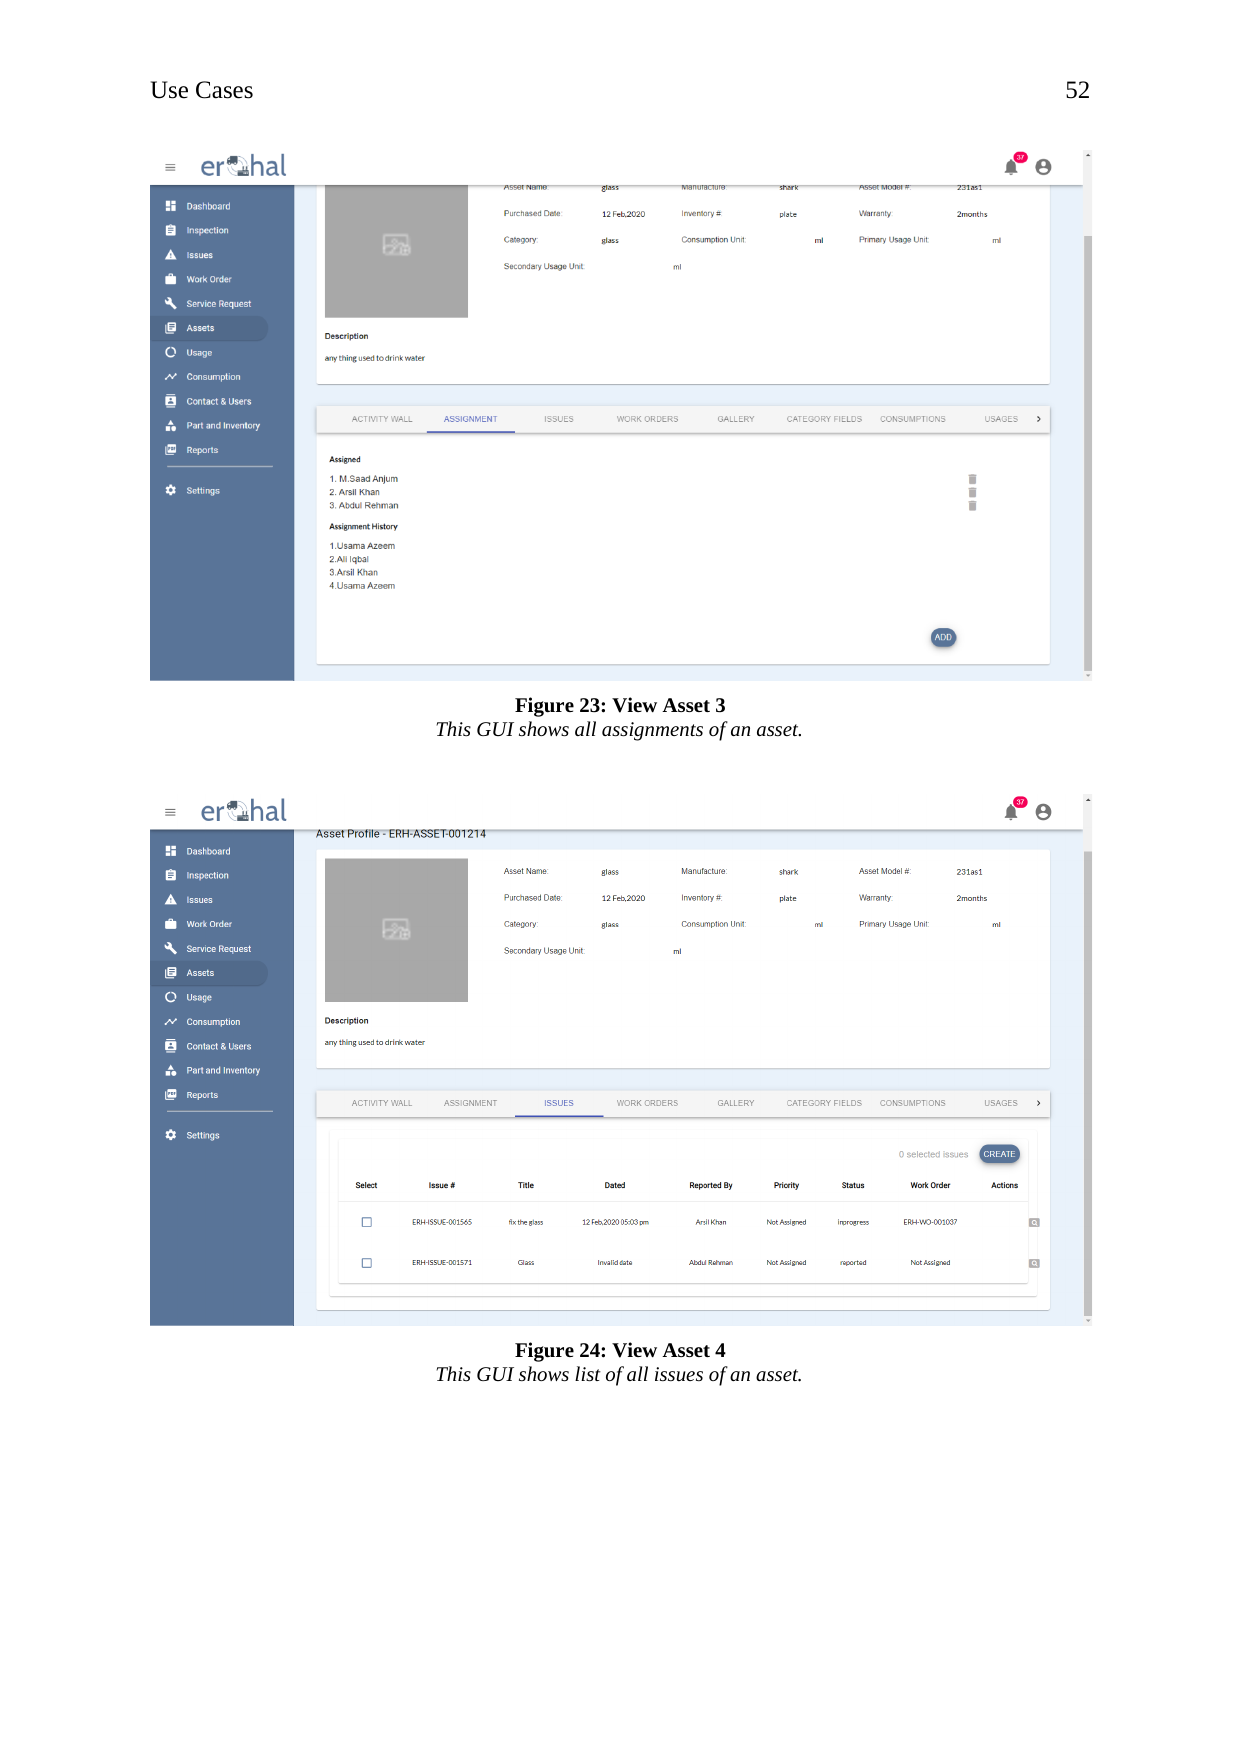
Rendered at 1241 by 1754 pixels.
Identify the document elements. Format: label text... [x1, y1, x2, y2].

picture [150, 150, 1093, 681]
text Figure 24: View Asset 4 [150, 1338, 1090, 1362]
text This GUI shows list of all issues of an asset. [150, 1362, 1090, 1386]
picture [150, 794, 1093, 1326]
text This GUI shows all assignments of an asset. [150, 717, 1090, 741]
text Figure 23: View Asset 3 [150, 693, 1090, 717]
